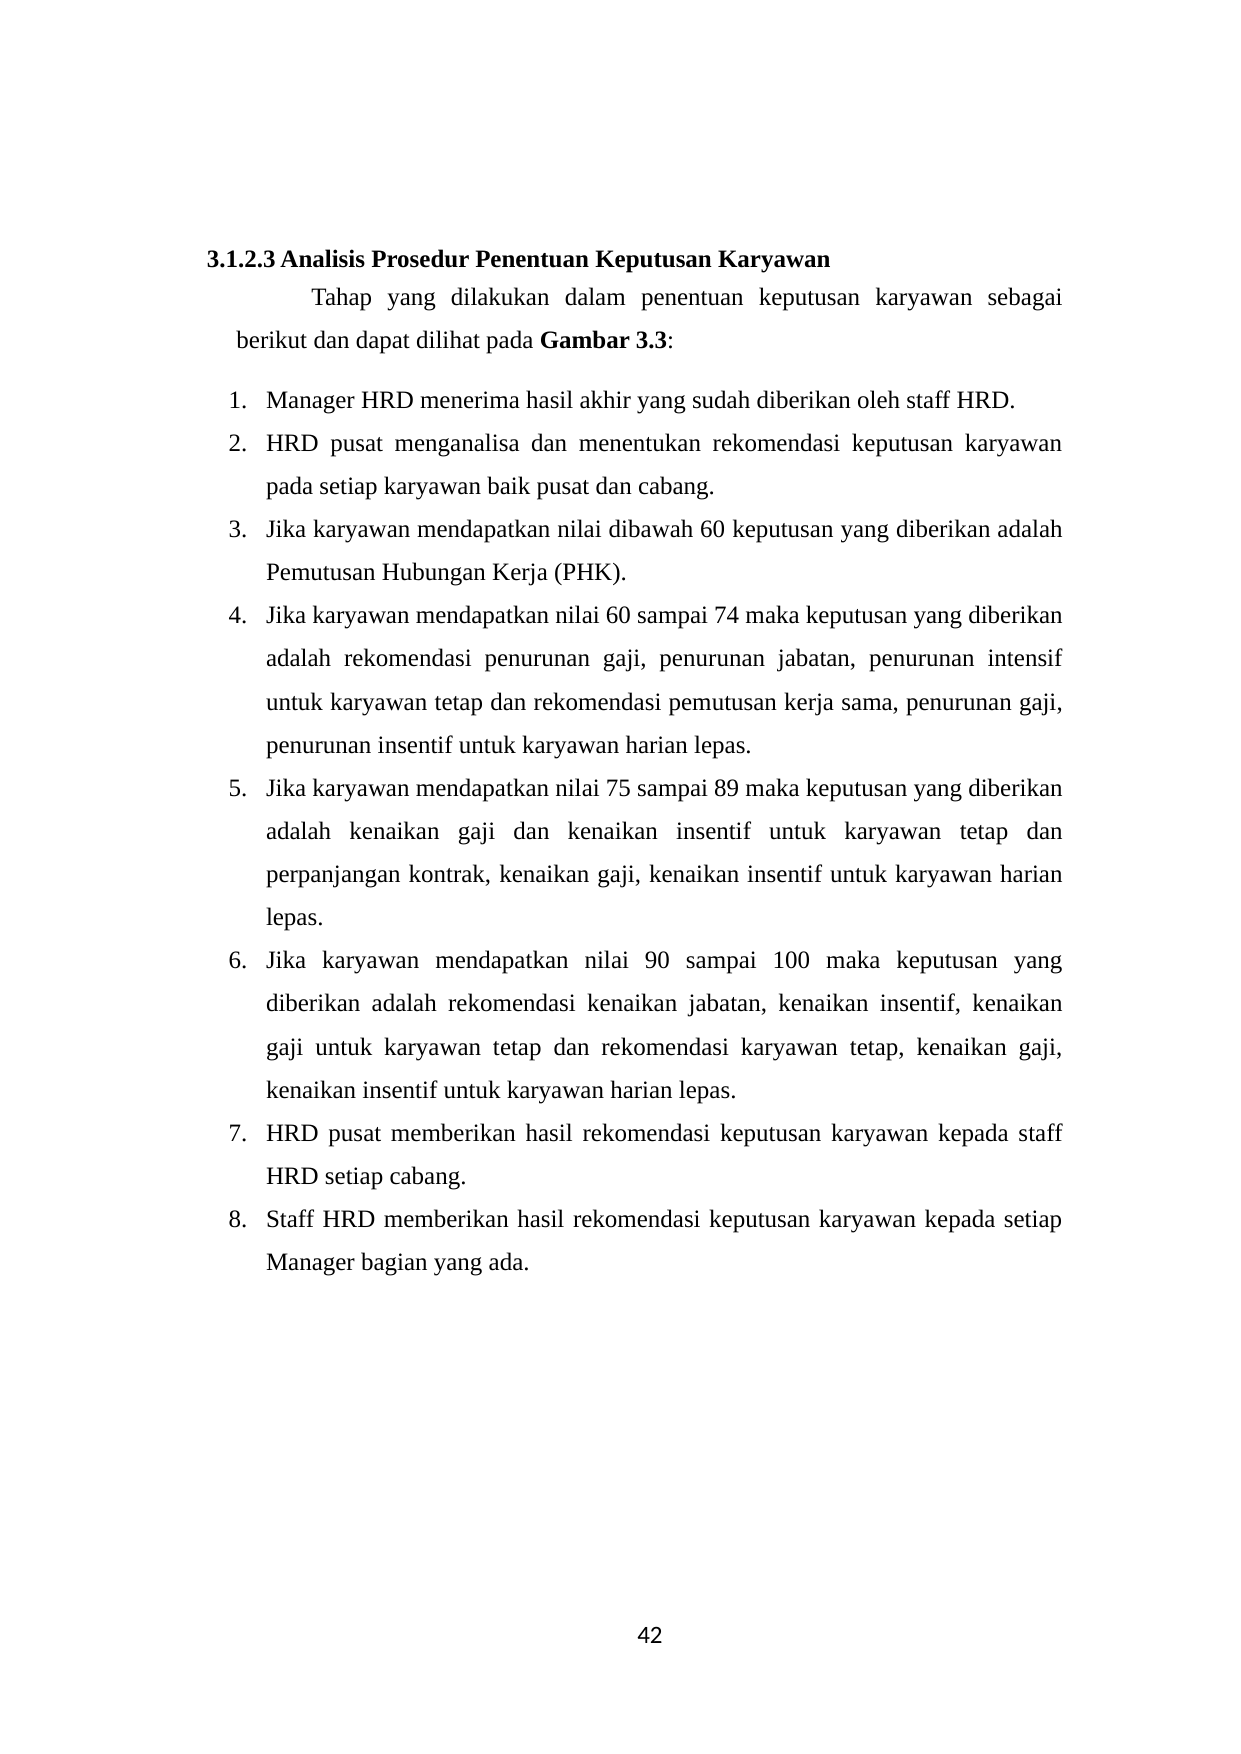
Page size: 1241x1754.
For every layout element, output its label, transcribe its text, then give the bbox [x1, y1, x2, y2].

list Jika karyawan mendapatkan nilai 90 sampai 100 maka keputusan yang diberikan adalah rekomendasi kenaikan jabatan, kenaikan insentif, kenaikan gaji untuk karyawan tetap dan rekomendasi karyawan tetap, kenaikan gaji, kenaikan insentif untuk karyawan harian lepas. [228, 945, 1063, 1103]
list Manager HRD menerima hasil akhir yang sudah diberikan oleh staff HRD. [228, 385, 1063, 413]
text Tahap yang dilakukan dalam penentuan keputusan karyawan sebagai berikut dan dapat dilihat pada Gambar 3.3: [236, 282, 1063, 354]
list Jika karyawan mendapatkan nilai 75 sampai 89 maka keputusan yang diberikan adalah kenaikan gaji dan kenaikan insentif untuk karyawan tetap dan perpanjangan kontrak, kenaikan gaji, kenaikan insentif untuk karyawan harian lepas. [228, 773, 1063, 931]
subtitle 3.1.2.3 Analisis Prosedur Penentuan Keputusan Karyawan [207, 244, 1063, 273]
list HRD pusat memberikan hasil rekomendasi keputusan karyawan kepada staff HRD setiap cabang. [228, 1118, 1063, 1190]
list Jika karyawan mendapatkan nilai 60 sampai 74 maka keputusan yang diberikan adalah rekomendasi penurunan gaji, penurunan jabatan, penurunan intensif untuk karyawan tetap dan rekomendasi pemutusan kerja sama, penurunan gaji, penurunan insentif untuk karyawan harian lepas. [228, 600, 1063, 758]
list Staff HRD memberikan hasil rekomendasi keputusan karyawan kepada setiap Manager bagian yang ada. [228, 1204, 1063, 1276]
list Jika karyawan mendapatkan nilai dibawah 60 keputusan yang diberikan adalah Pemutusan Hubungan Kerja (PHK). [228, 514, 1063, 586]
list HRD pusat menganalisa dan menentukan rekomendasi keputusan karyawan pada setiap karyawan baik pusat dan cabang. [228, 428, 1063, 500]
